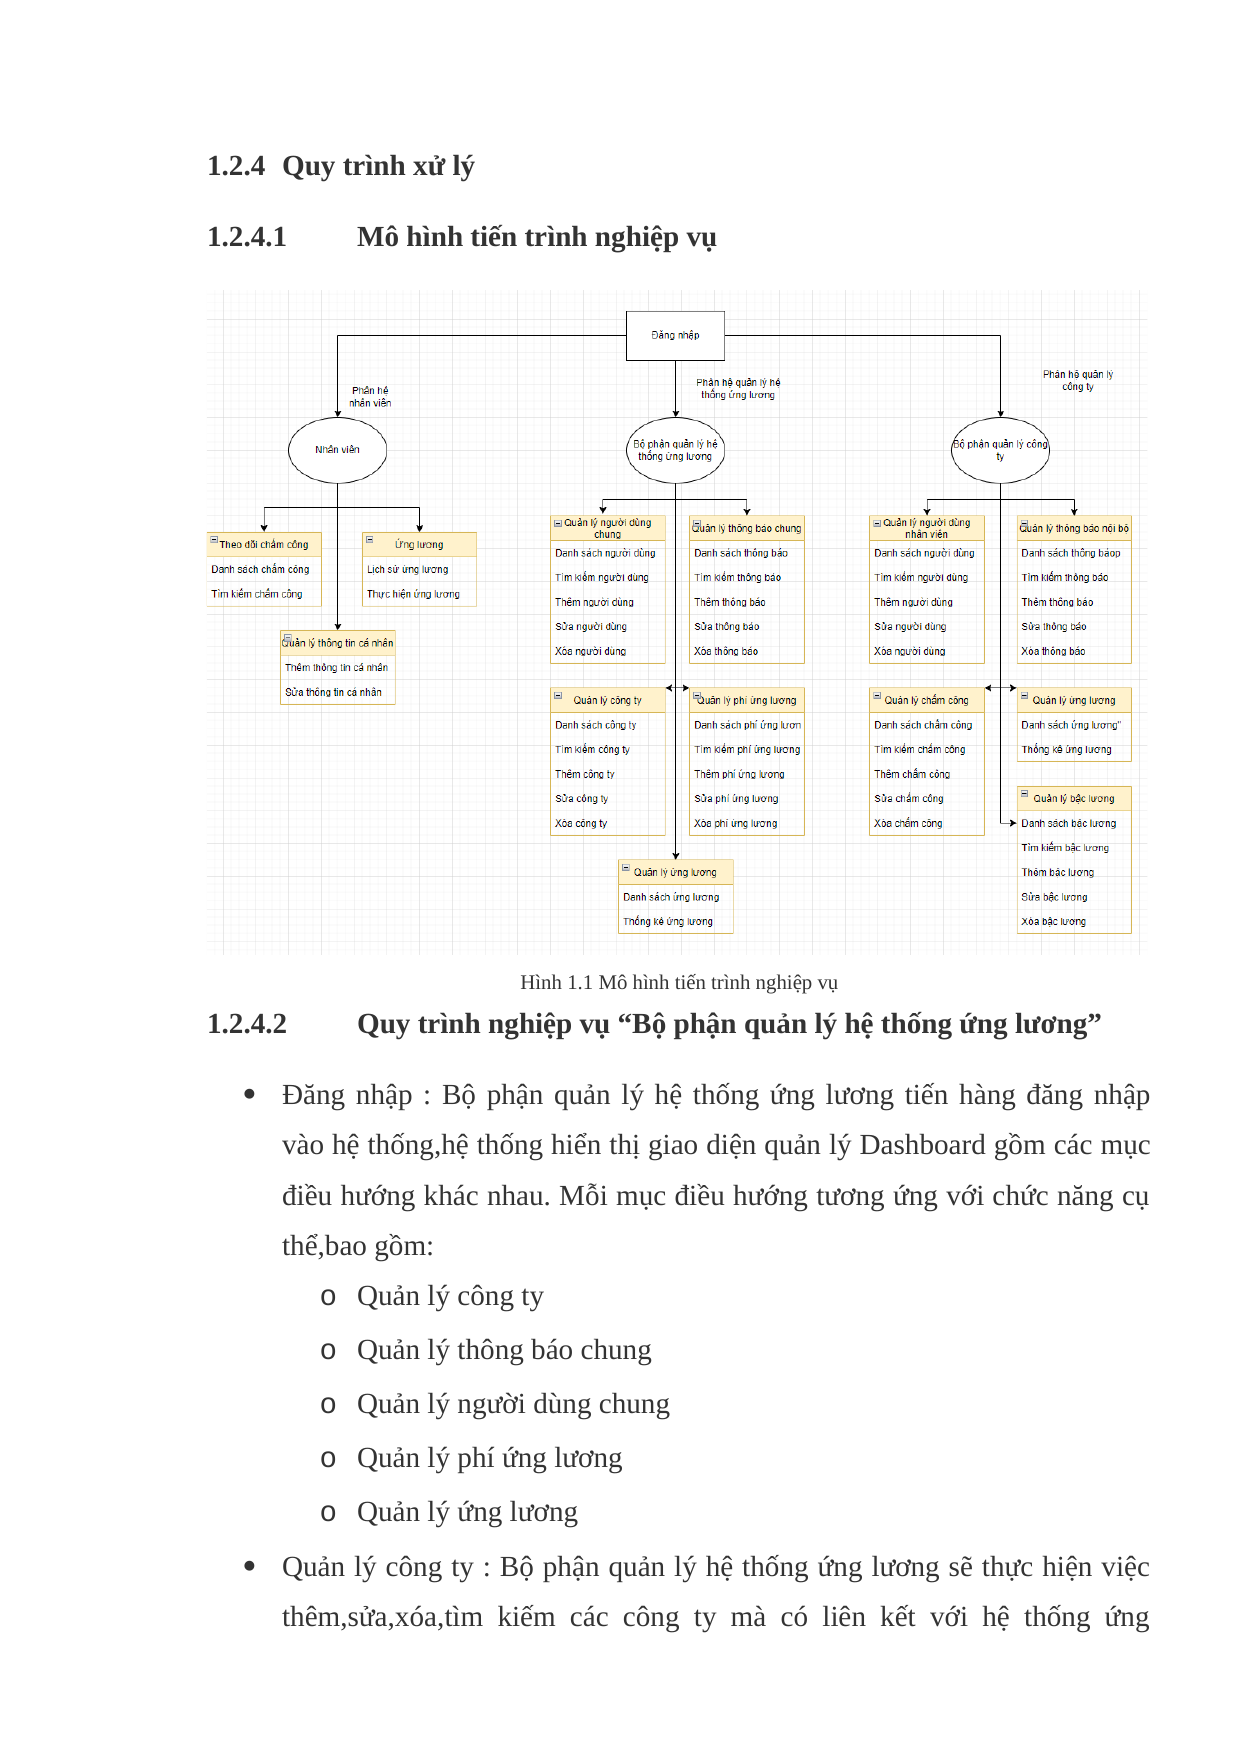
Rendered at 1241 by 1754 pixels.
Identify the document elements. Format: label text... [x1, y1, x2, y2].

subtitle Mô hình tiến trình nghiệp vụ [207, 219, 1152, 252]
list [244, 1549, 1152, 1633]
list Đăng nhập : Bộ phận quản lý hệ thống ứng lương tiến hàng đăng nhập vào hệ thống,hệ thống hiển thị giao diện quản lý Dashboard gồm các mục điều hướng khác nhau. Mỗi mục điều hướng tương ứng với chức năng cụ thể,bao gồm: [244, 1077, 1152, 1262]
text Hình . Mô hình tiến trình nghiệp vụ [207, 970, 1152, 994]
subtitle Quy trình nghiệp vụ “Bộ phận quản lý hệ thống ứng lương” [207, 1006, 1152, 1039]
list Quản lý người dùng chung [319, 1386, 1152, 1422]
list Quản lý công ty [319, 1278, 1152, 1314]
subtitle Quy trình xử lý [207, 148, 1152, 181]
list Quản lý thông báo chung [319, 1332, 1152, 1368]
list Quản lý ứng lương [319, 1494, 1152, 1531]
picture [206, 290, 1148, 955]
list Quản lý phí ứng lương [319, 1441, 1152, 1477]
